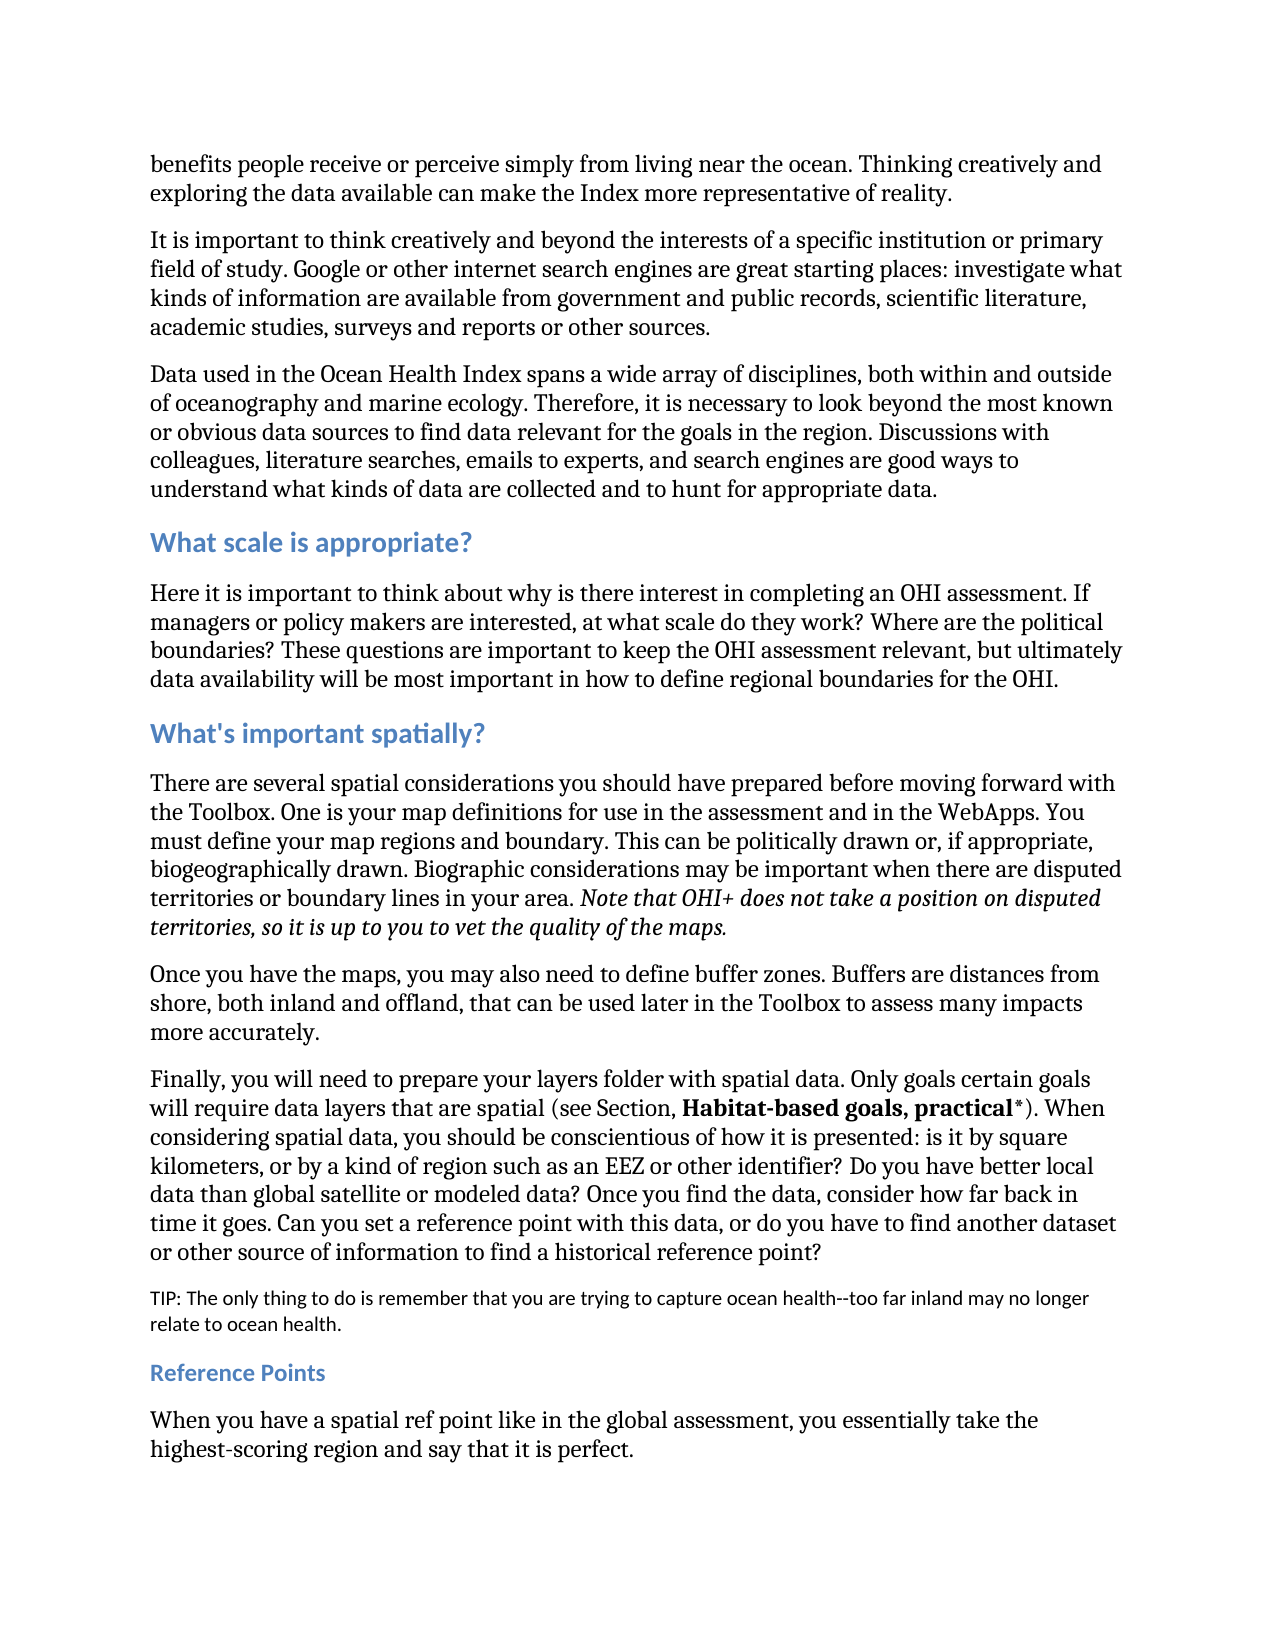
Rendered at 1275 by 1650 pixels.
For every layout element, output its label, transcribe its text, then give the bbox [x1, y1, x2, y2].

text Data used in the Ocean Health Index spans a wide array of disciplines, both within and outside of oceanography and marine ecology. Therefore, it is necessary to look beyond the most known or obvious data sources to find data relevant for the goals in the region. Discussions with colleagues, literature searches, emails to experts, and search engines are good ways to understand what kinds of data are collected and to hunt for appropriate data. [150, 360, 1125, 504]
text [150, 150, 1125, 207]
subtitle Reference Points [150, 1357, 1125, 1388]
text When you have a spatial ref point like in the global assessment, you essentially take the highest-scoring region and say that it is perfect. [150, 1406, 1125, 1464]
text Finally, you will need to prepare your layers folder with spatial data. Only goals certain goals will require data layers that are spatial (see Section, Habitat-based goals, practical*). When considering spatial data, you should be conscientious of how it is presented: is it by square kilometers, or by a kind of region such as an EEZ or other identifier? Do you have better local data than global satellite or modeled data? Once you find the data, consider how far back in time it goes. Can you set a reference point with this data, or do you have to find another dataset or other source of information to find a historical reference point? [150, 1065, 1125, 1267]
subtitle What's important spatially? [150, 715, 1125, 750]
subtitle What scale is appropriate? [150, 524, 1125, 560]
text Once you have the maps, you may also need to define buffer zones. Buffers are distances from shore, both inland and offland, that can be used later in the Toolbox to assess many impacts more accurately. [150, 960, 1125, 1047]
text It is important to think creatively and beyond the interests of a specific institution or primary field of study. Google or other internet search engines are great starting places: investigate what kinds of information are available from government and public records, scientific literature, academic studies, surveys and reports or other sources. [150, 226, 1125, 341]
text TIP: The only thing to do is remember that you are trying to capture ocean health--too far inland may no longer relate to ocean health. [150, 1285, 1125, 1336]
text Here it is important to think about why is there interest in completing an OHI assessment. If managers or policy makers are interested, at what scale do they work? Where are the political boundaries? These questions are important to keep the OHI assessment relevant, but ultimately data availability will be most important in how to define regional boundaries for the OHI. [150, 579, 1125, 694]
text There are several spatial considerations you should have prepared before moving forward with the Toolbox. One is your map definitions for use in the assessment and in the WebApps. You must define your map regions and boundary. This can be politically drawn or, if appropriate, biogeographically drawn. Biographic considerations may be important when there are disputed territories or boundary lines in your area. Note that OHI+ does not take a position on disputed territories, so it is up to you to vet the quality of the maps. [150, 769, 1125, 942]
